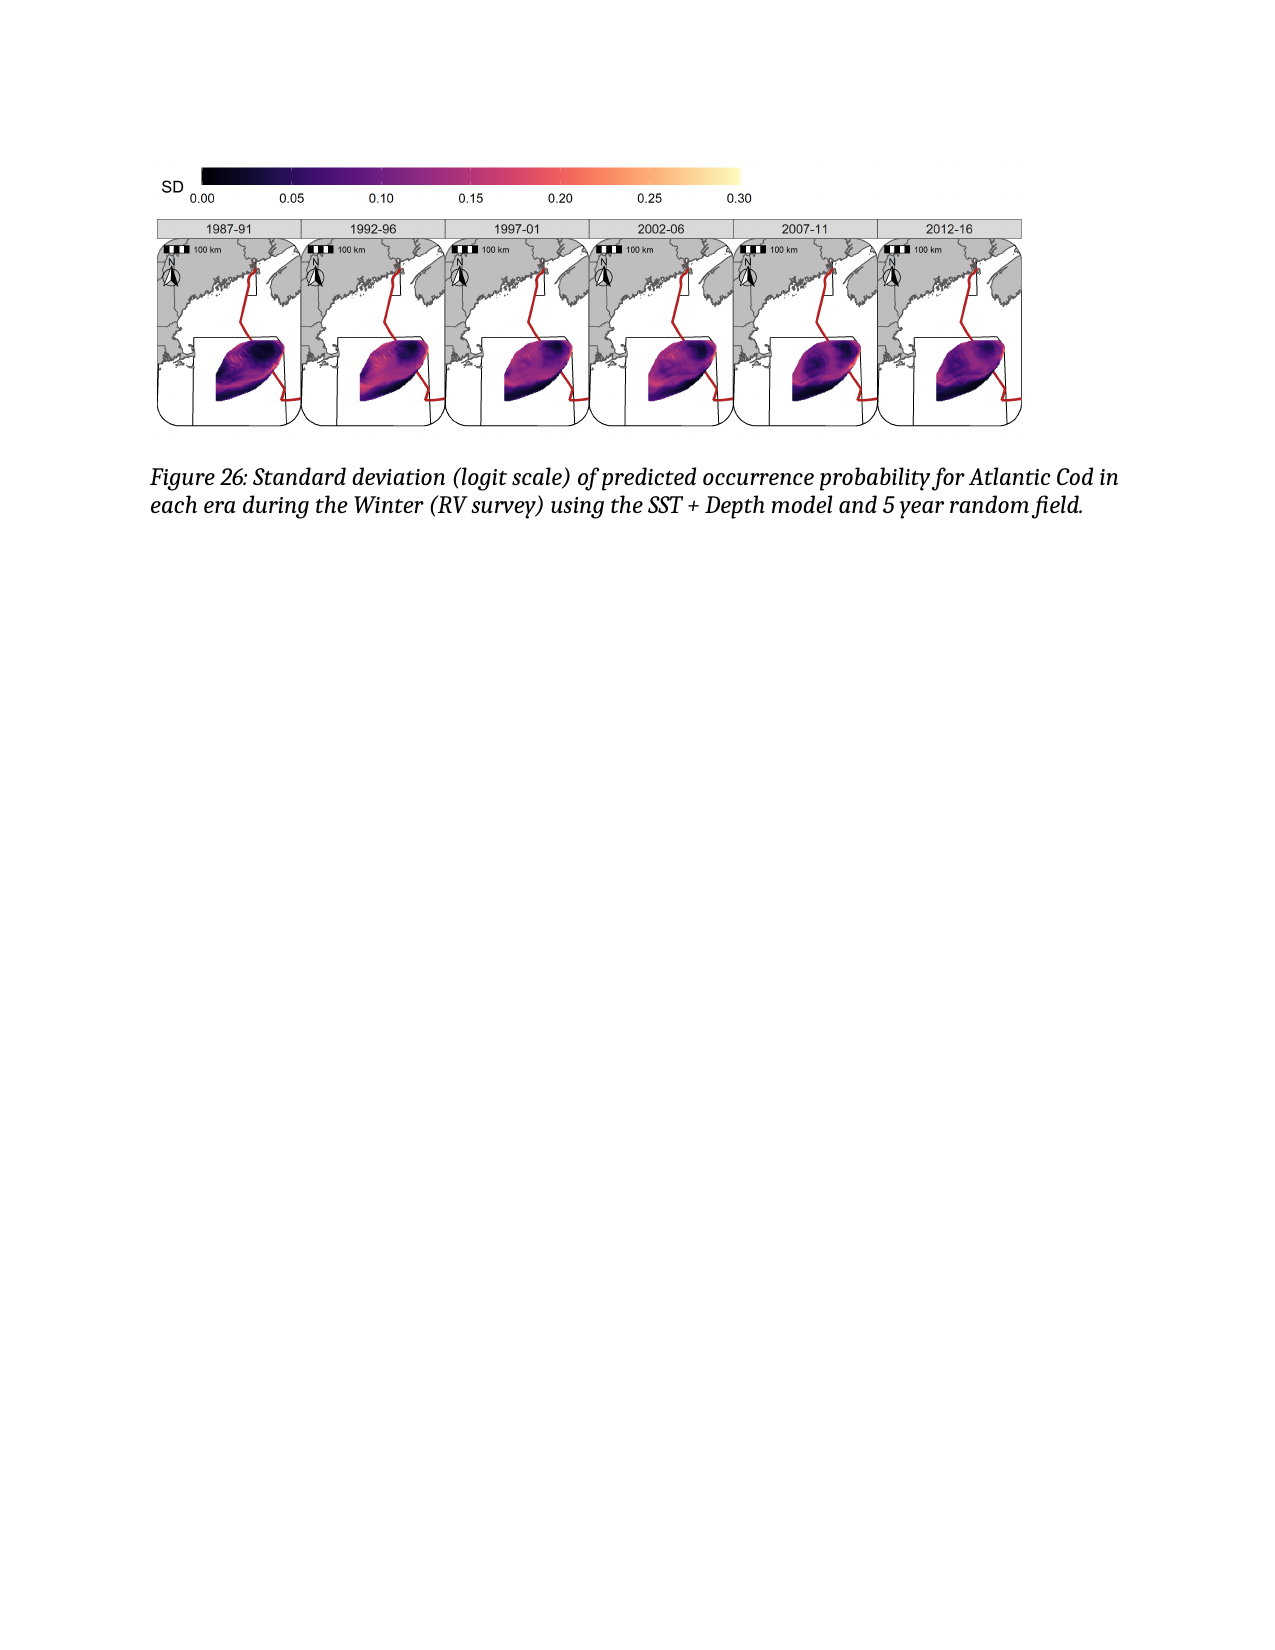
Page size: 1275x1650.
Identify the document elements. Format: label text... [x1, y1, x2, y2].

text Figure 26: Standard deviation (logit scale) of predicted occurrence probability for Atlantic Cod in each era during the Winter (RV survey) using the SST + Depth model and 5 year random field. [150, 462, 1125, 520]
picture [150, 150, 1025, 442]
